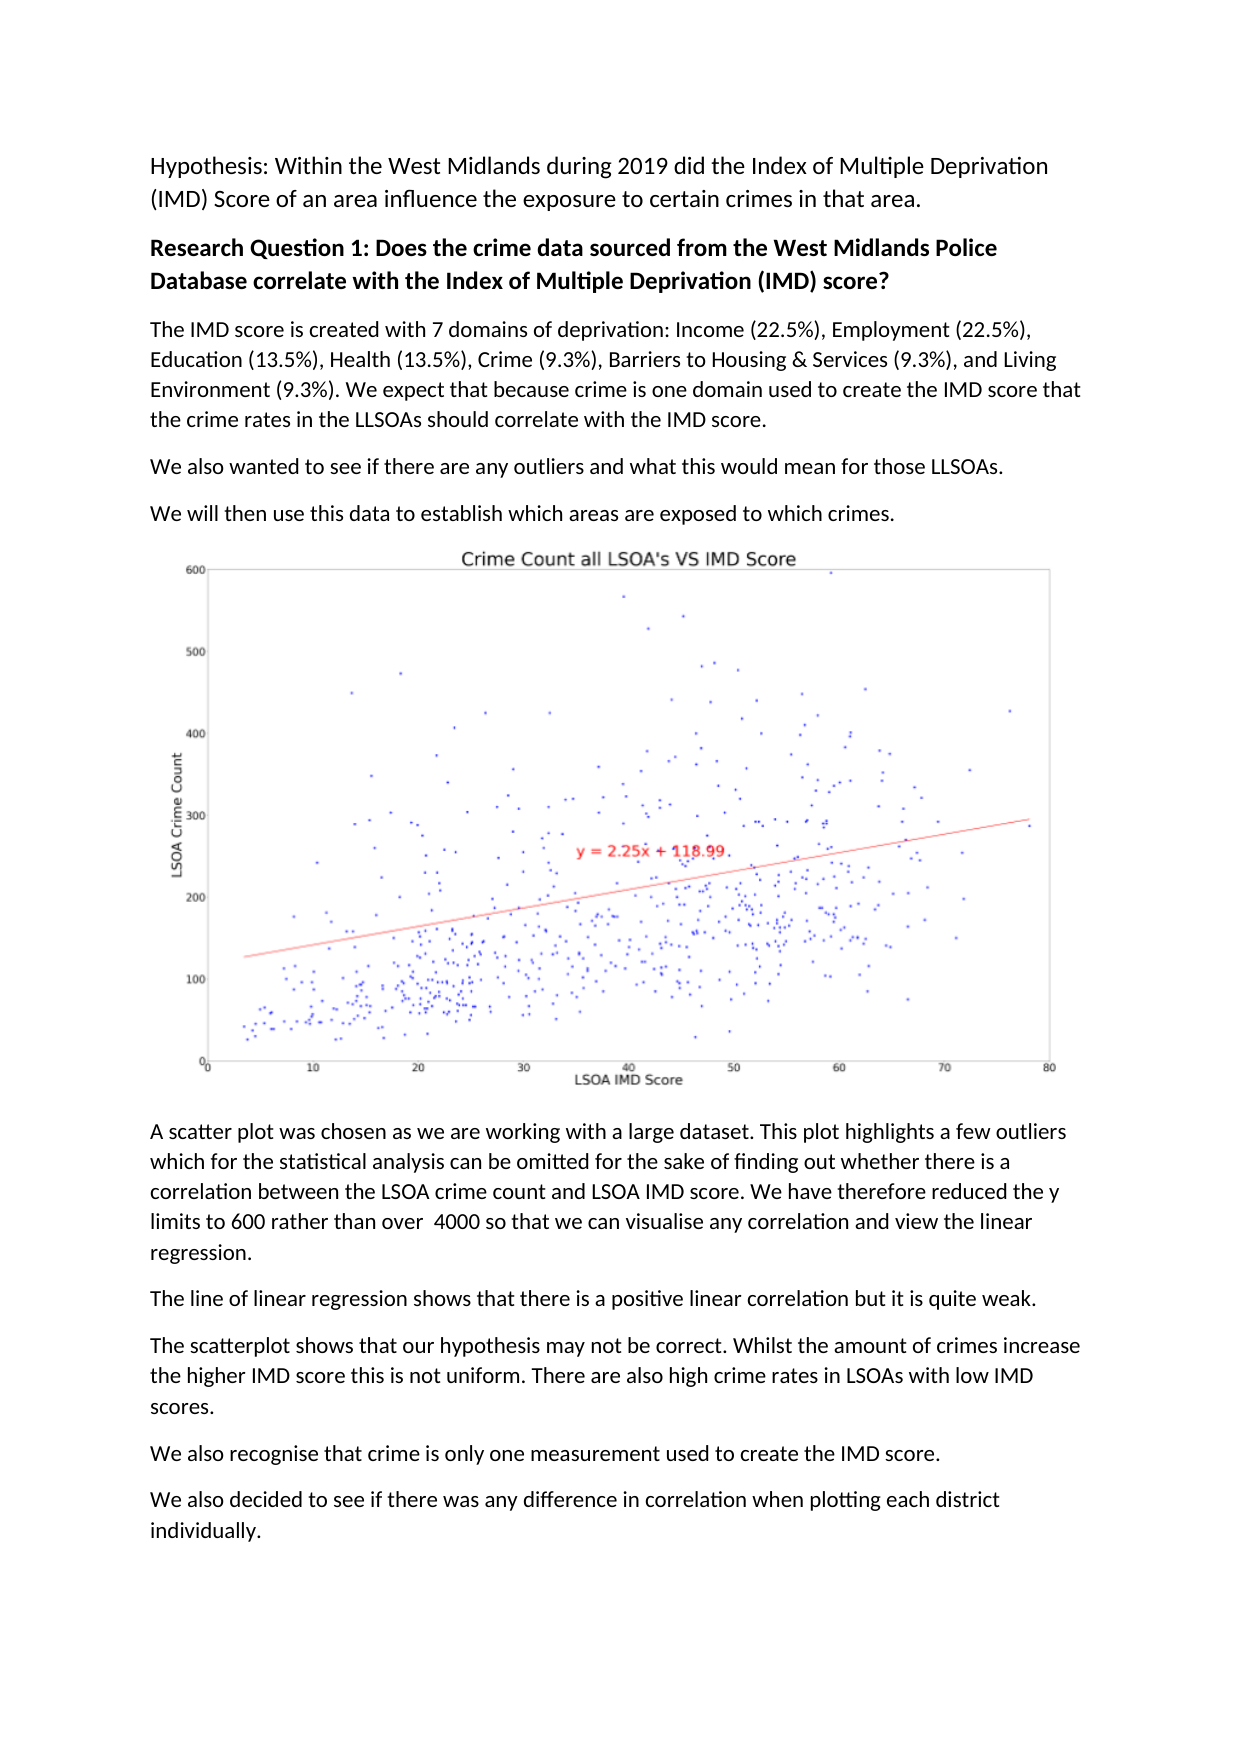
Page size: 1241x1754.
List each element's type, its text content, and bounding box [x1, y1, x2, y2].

text The line of linear regression shows that there is a positive linear correlation but it is quite weak. [150, 1284, 1090, 1313]
text Research Question 1: Does the crime data sourced from the West Midlands Police Database correlate with the Index of Multiple Deprivation (IMD) score? [150, 232, 1090, 296]
text The scatterplot shows that our hypothesis may not be correct. Whilst the amount of crimes increase the higher IMD score this is not uniform. There are also high crime rates in LSOAs with low IMD scores. [150, 1331, 1090, 1420]
picture [150, 546, 1091, 1098]
text A scatter plot was chosen as we are working with a large dataset. This plot highlights a few outliers which for the statistical analysis can be omitted for the sake of finding out whether there is a correlation between the LSOA crime count and LSOA IMD score. We have therefore reduced the y limits to 600 rather than over 4000 so that we can visualise any correlation and view the linear regression. [150, 1117, 1090, 1266]
text We also wanted to see if there are any outliers and what this would mean for those LLSOAs. [150, 452, 1090, 481]
text We will then use this data to establish which areas are exposed to which crimes. [150, 499, 1090, 527]
text The IMD score is created with 7 domains of deprivation: Income (22.5%), Employment (22.5%), Education (13.5%), Health (13.5%), Crime (9.3%), Barriers to Housing & Services (9.3%), and Living Environment (9.3%). We expect that because crime is one domain used to create the IMD score that the crime rates in the LLSOAs should correlate with the IMD score. [150, 315, 1090, 434]
text We also recognise that crime is only one measurement used to create the IMD score. [150, 1439, 1090, 1467]
text Hypothesis: Within the West Midlands during 2019 did the Index of Multiple Deprivation (IMD) Score of an area influence the exposure to certain crimes in that area. [150, 150, 1090, 213]
text We also decided to see if there was any difference in correlation when plotting each district individually. [150, 1486, 1090, 1544]
